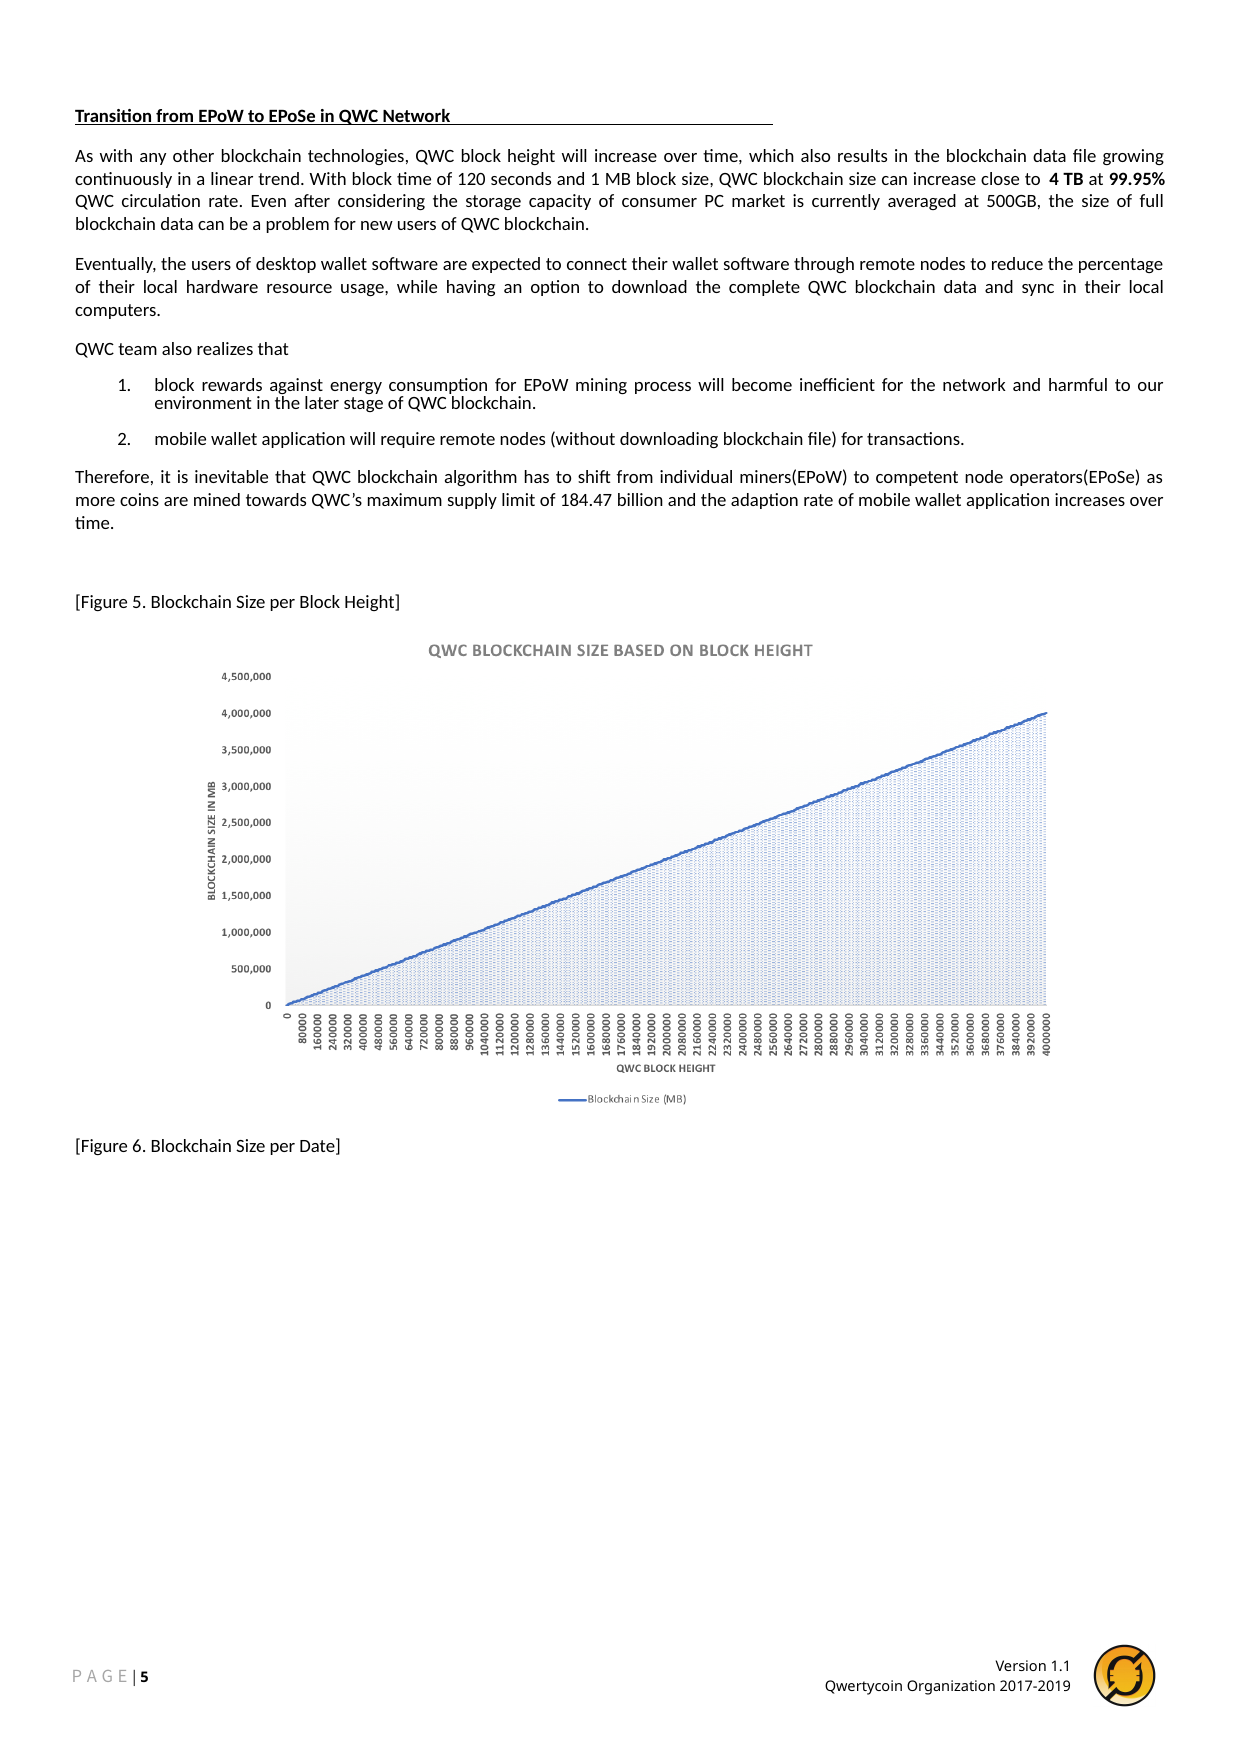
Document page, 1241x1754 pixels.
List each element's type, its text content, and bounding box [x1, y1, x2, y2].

text QWC team also realizes that [75, 337, 1165, 360]
text [Figure 6. Blockchain Size per Date] [75, 1134, 1165, 1157]
text [Figure 5. Blockchain Size per Block Height] [75, 590, 1165, 613]
text Transition from EPoW to EPoSe in QWC Network [75, 104, 1165, 127]
text Therefore, it is inevitable that QWC blockchain algorithm has to shift from individual miners(EPoW) to competent node operators(EPoSe) as more coins are mined towards QWC’s maximum supply limit of 184.47 billion and the adaption rate of mobile wallet application increases over time. [75, 465, 1165, 534]
text Eventually, the users of desktop wallet software are expected to connect their wallet software through remote nodes to reduce the percentage of their local hardware resource usage, while having an option to download the complete QWC blockchain data and sync in their local computers. [75, 252, 1165, 321]
list block rewards against energy consumption for EPoW mining process will become inefficient for the network and harmful to our environment in the later stage of QWC blockchain. [117, 377, 1165, 414]
picture [177, 630, 1063, 1118]
picture [1093, 1644, 1156, 1707]
text As with any other blockchain technologies, QWC block height will increase over time, which also results in the blockchain data file growing continuously in a linear trend. With block time of 120 seconds and 1 MB block size, QWC blockchain size can increase close to 4 TB at 99.95% QWC circulation rate. Even after considering the storage capacity of consumer PC market is currently averaged at 500GB, the size of full blockchain data can be a problem for new users of QWC blockchain. [75, 144, 1165, 235]
list mobile wallet application will require remote nodes (without downloading blockchain file) for transactions. [117, 430, 1165, 449]
